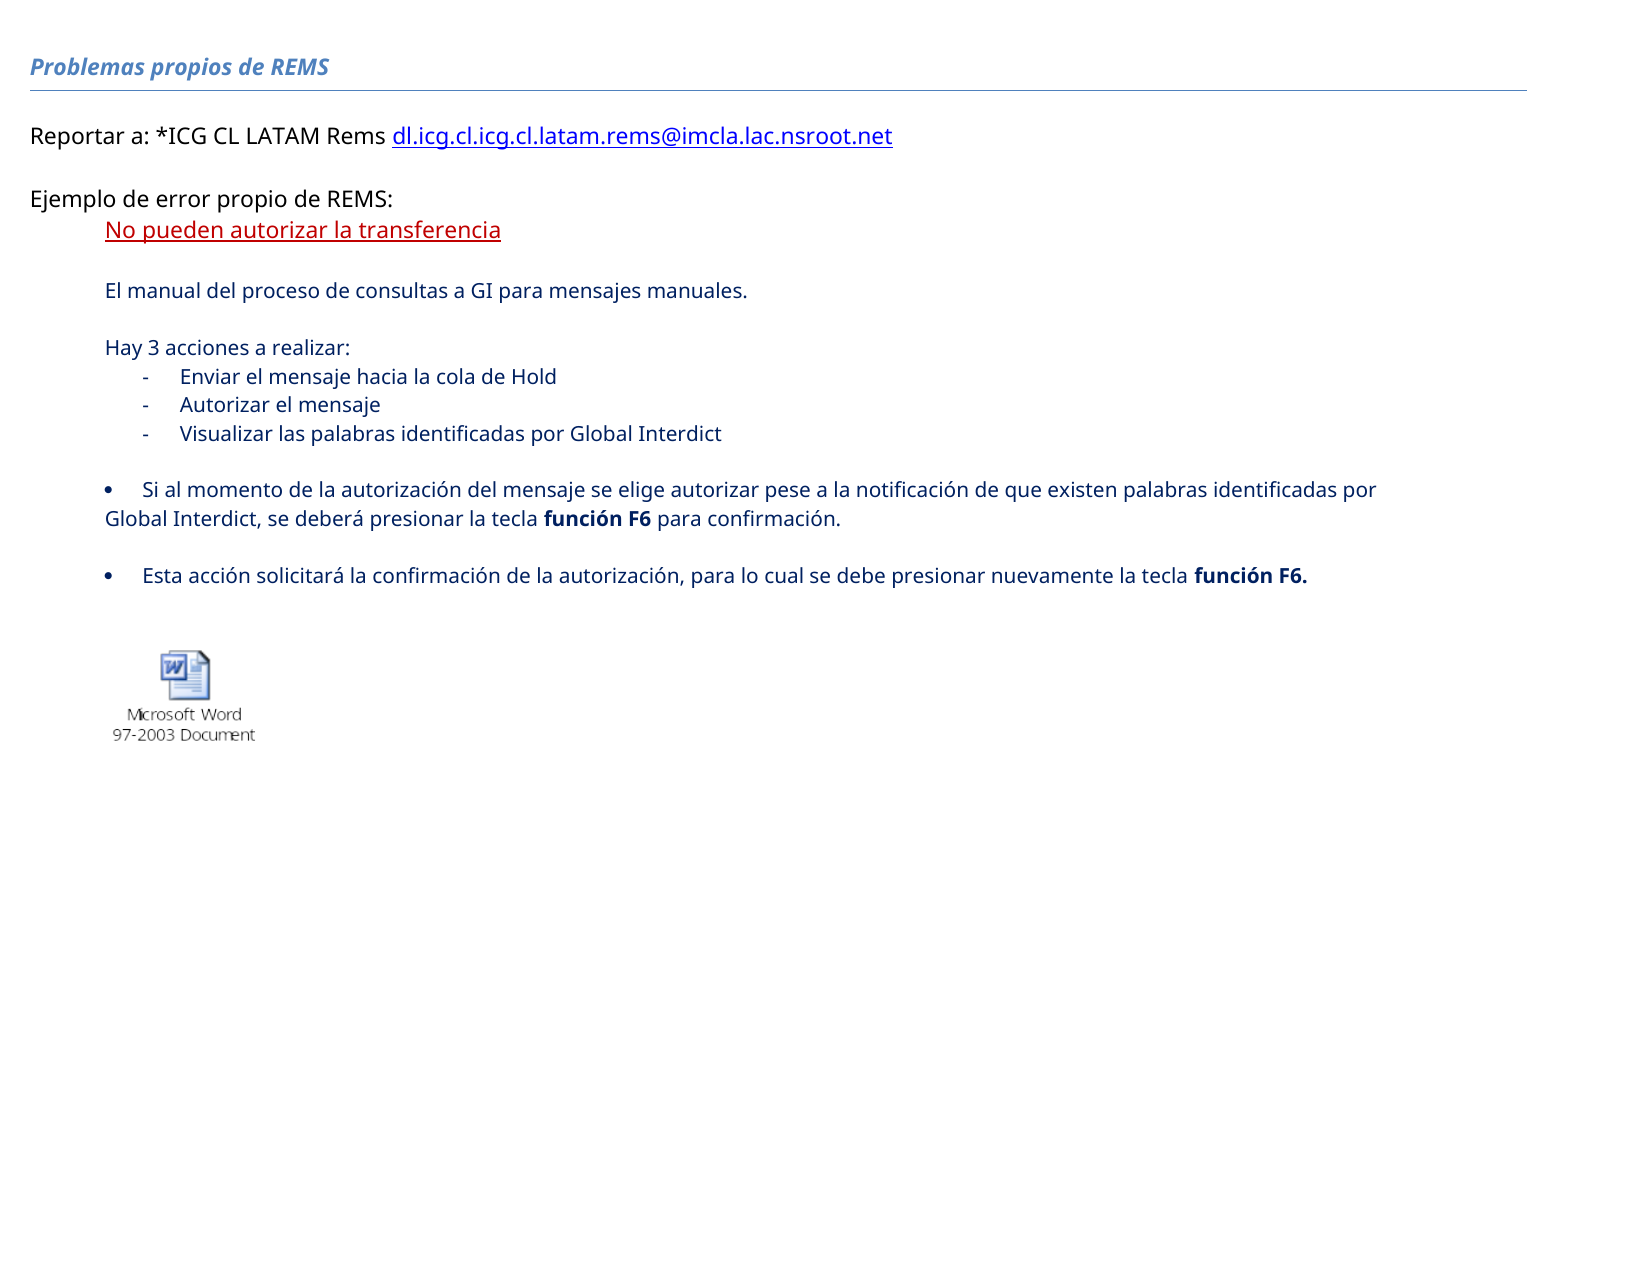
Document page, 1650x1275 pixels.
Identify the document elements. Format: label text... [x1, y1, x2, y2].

list Visualizar las palabras identificadas por Global Interdict [142, 419, 1624, 447]
list Autorizar el mensaje [142, 390, 1624, 419]
text Reportar a: *ICG CL LATAM Rems dl.icg.cl.icg.cl.latam.rems@imcla.lac.nsroot.net [29, 120, 1624, 151]
list Enviar el mensaje hacia la cola de Hold [142, 362, 1624, 390]
list Si al momento de la autorización del mensaje se elige autorizar pese a la notificación de que existen palabras identificadas por [104, 476, 1624, 504]
text Global Interdict, se deberá presionar la tecla función F6 para confirmación. [104, 504, 1624, 532]
text Hay 3 acciones a realizar: [104, 333, 1624, 362]
text El manual del proceso de consultas a GI para mensajes manuales. [104, 276, 1624, 305]
text No pueden autorizar la transferencia [29, 214, 1624, 245]
text Problemas propios de REMS [29, 50, 1527, 91]
text Ejemplo de error propio de REMS: [29, 183, 1624, 214]
list Esta acción solicitará la confirmación de la autorización, para lo cual se debe presionar nuevamente la tecla función F6. [104, 561, 1624, 589]
